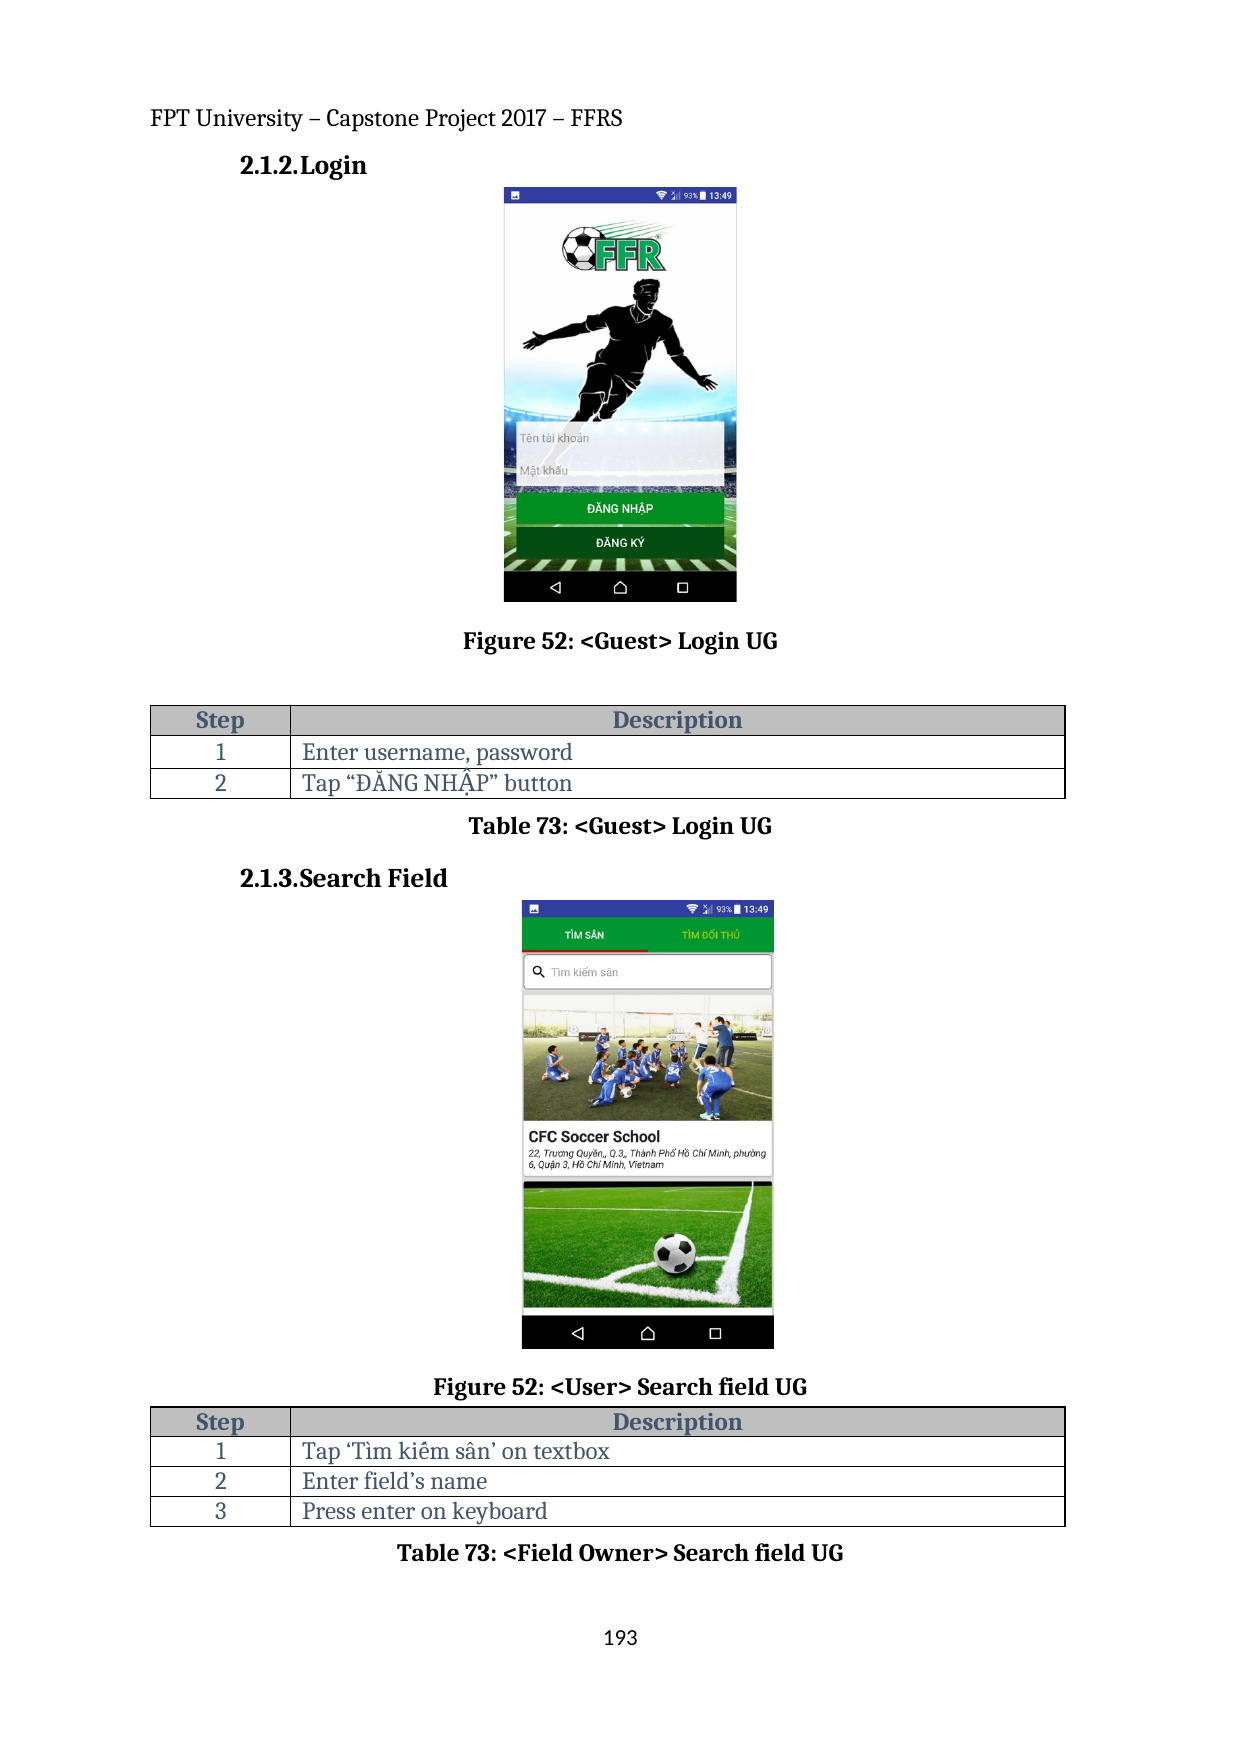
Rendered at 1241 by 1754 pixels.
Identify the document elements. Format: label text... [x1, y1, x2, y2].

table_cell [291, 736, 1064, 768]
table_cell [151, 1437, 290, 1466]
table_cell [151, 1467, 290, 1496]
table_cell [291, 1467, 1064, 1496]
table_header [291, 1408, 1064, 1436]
list Table 73: <Guest> Login UG [150, 812, 1090, 840]
subtitle Search Field [240, 863, 1090, 894]
text Figure 52: <User> Search field UG [150, 1373, 1090, 1402]
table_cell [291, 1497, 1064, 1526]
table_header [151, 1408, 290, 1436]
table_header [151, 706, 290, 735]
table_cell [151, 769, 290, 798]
picture [521, 900, 774, 1349]
list Table 73: <Field Owner> Search field UG [150, 1539, 1090, 1568]
text Figure 52: <Guest> Login UG [150, 627, 1090, 656]
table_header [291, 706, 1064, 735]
subtitle Login [240, 150, 1090, 181]
picture [503, 187, 737, 602]
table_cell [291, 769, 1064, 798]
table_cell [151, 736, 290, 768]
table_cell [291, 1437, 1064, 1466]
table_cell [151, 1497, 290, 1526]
